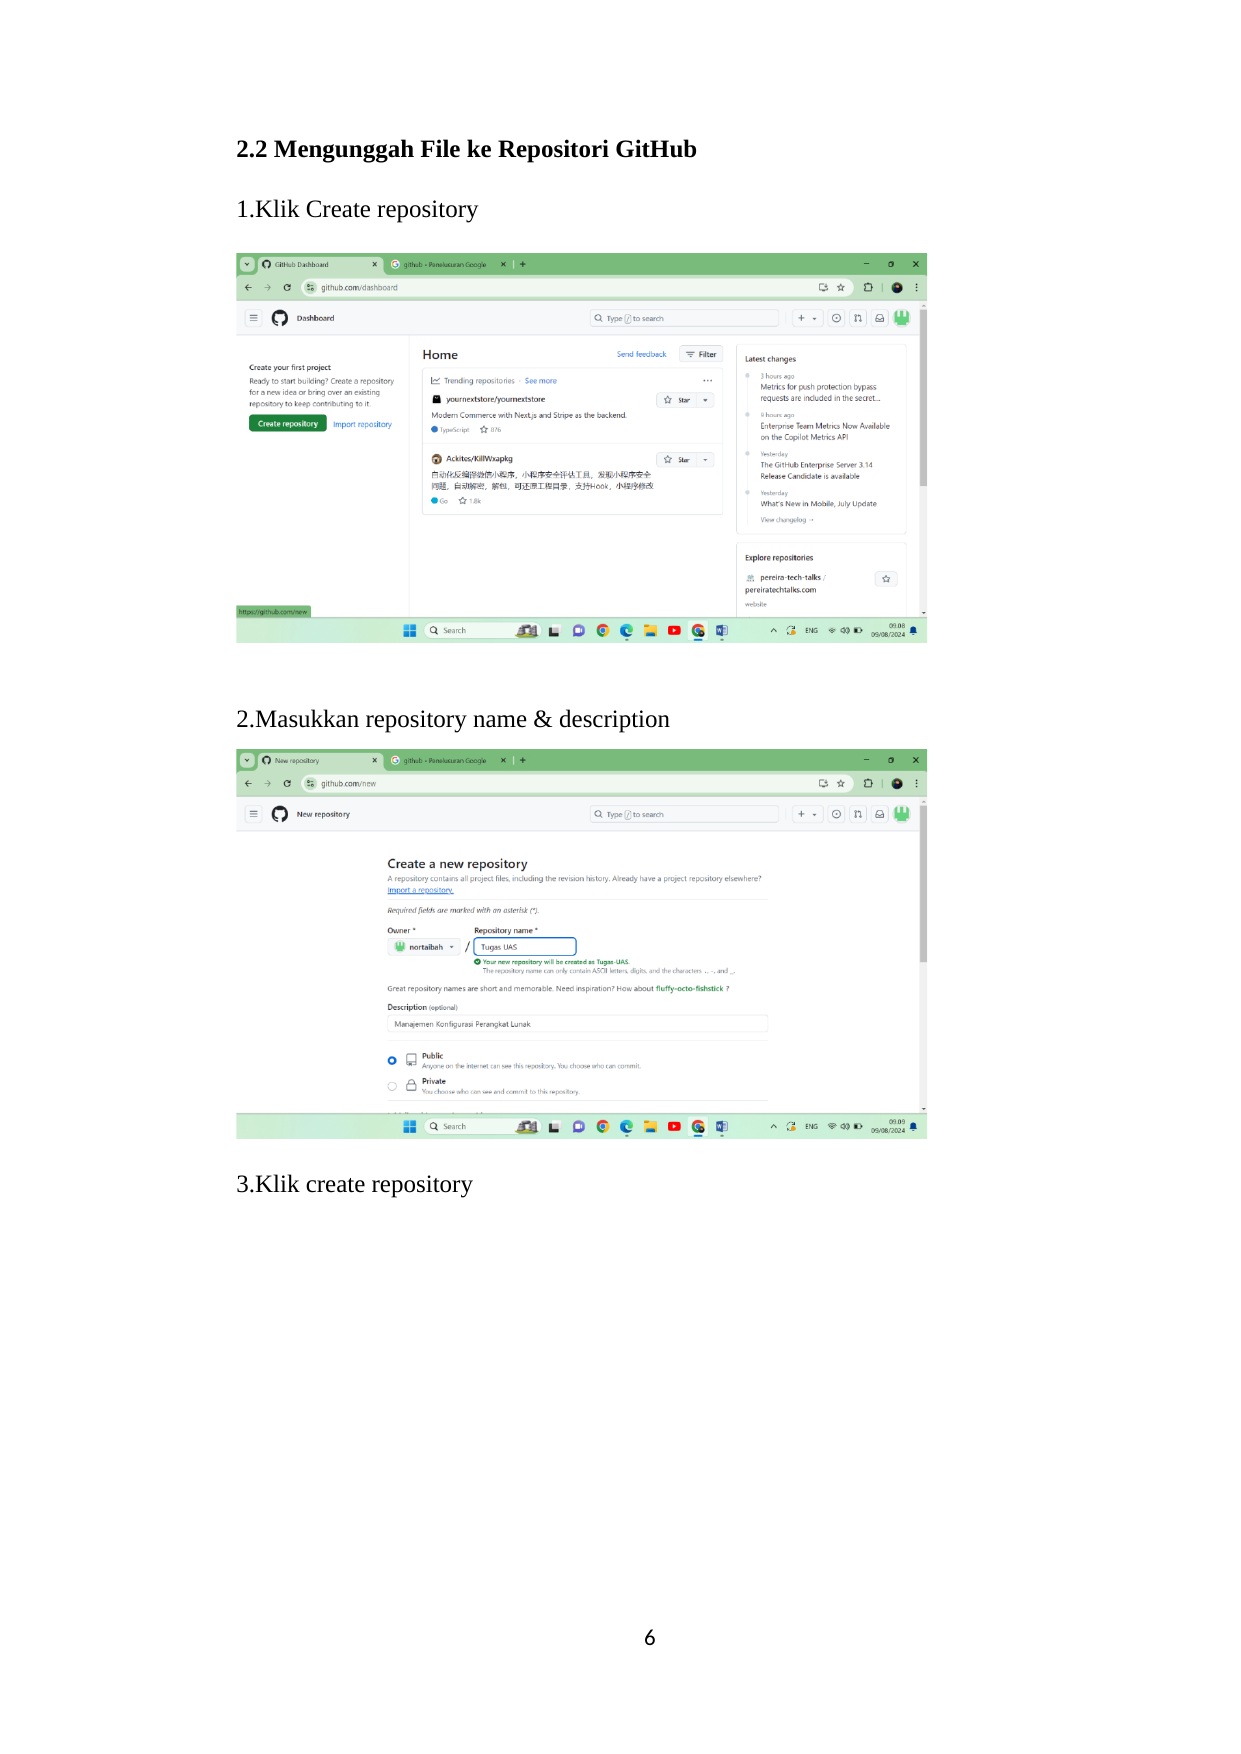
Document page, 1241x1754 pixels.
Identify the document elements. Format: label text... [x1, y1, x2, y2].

text 2.2 Mengunggah File ke Repositori GitHub [236, 134, 1063, 163]
text 1.Klik Create repository [236, 194, 1063, 223]
text 2.Masukkan repository name & description [236, 704, 1063, 733]
picture [236, 749, 928, 1139]
picture [236, 253, 928, 643]
text 3.Klik create repository [236, 1169, 1063, 1198]
